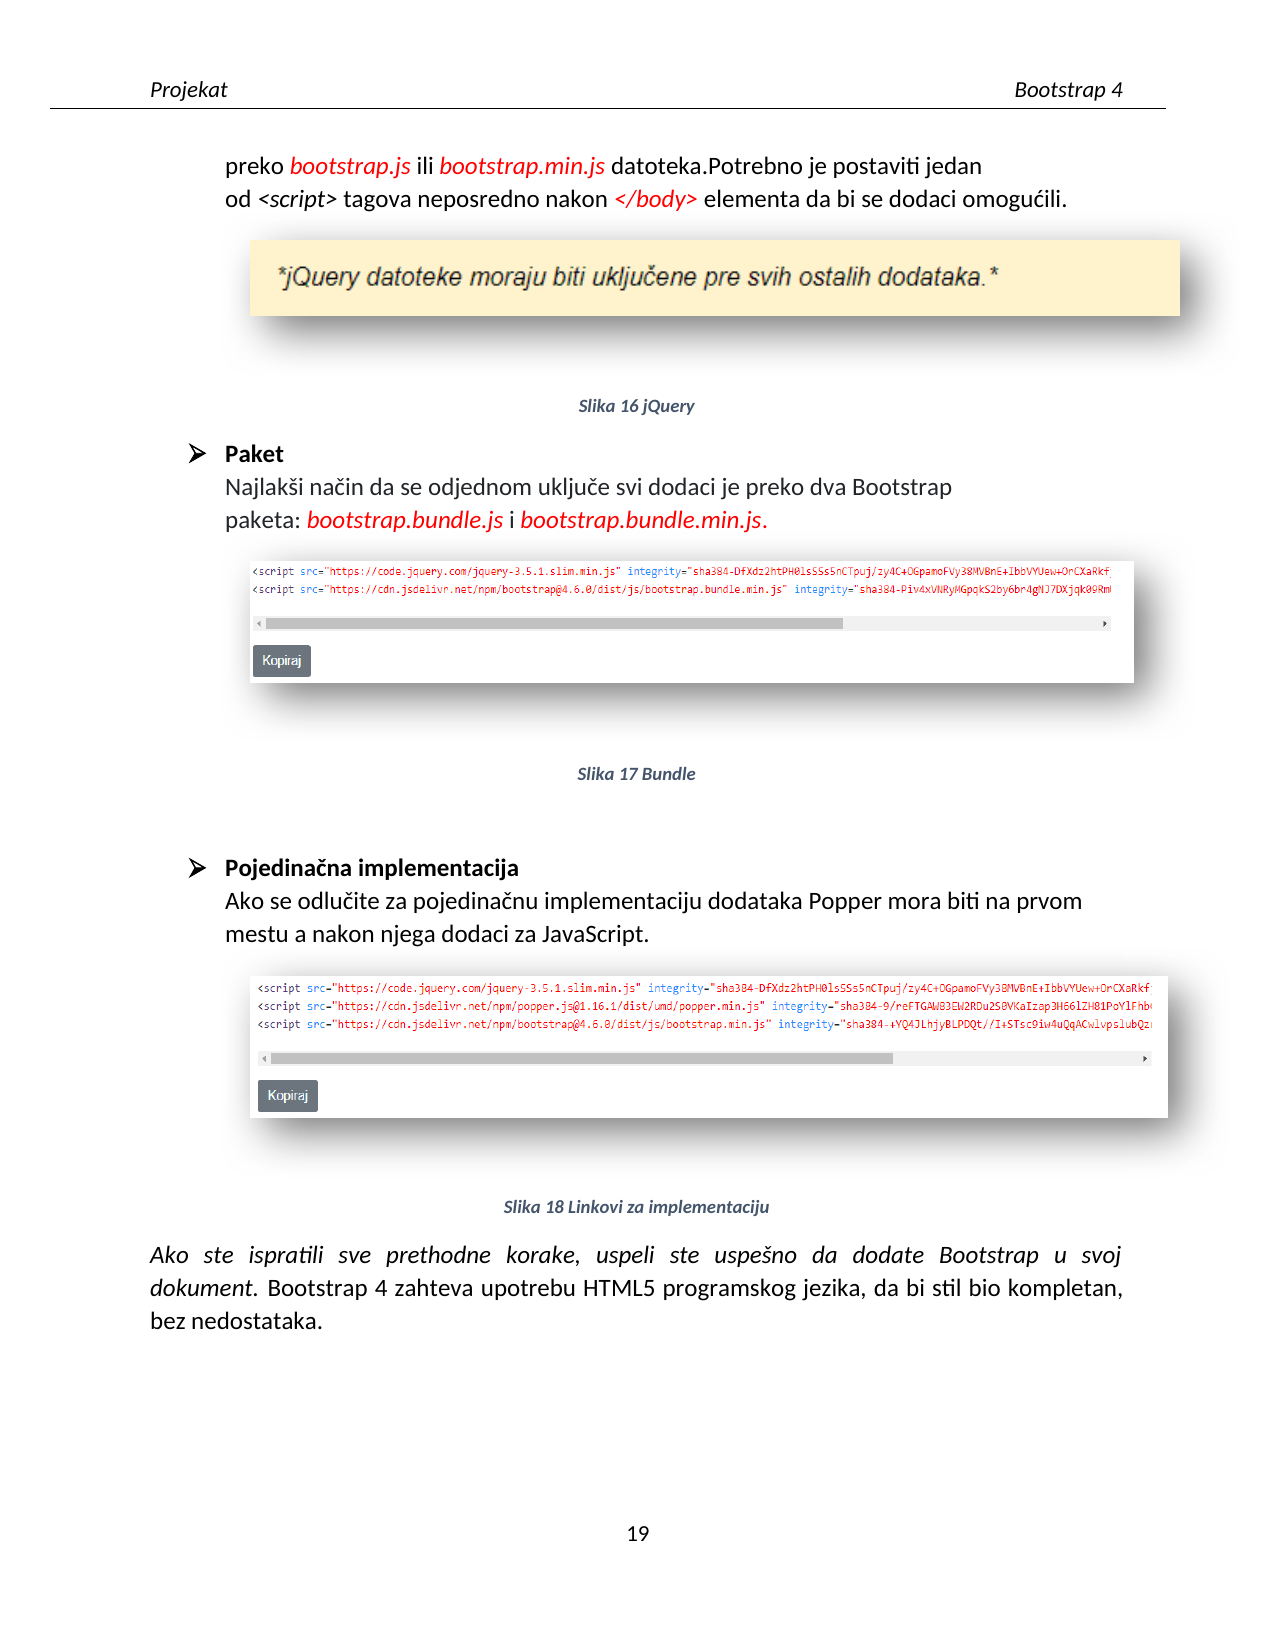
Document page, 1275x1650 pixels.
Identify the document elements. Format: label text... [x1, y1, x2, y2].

list Najlakši način da se odjednom uključe svi dodaci je preko dva Bootstrap paketa: bootstrap.bundle.js i bootstrap.bundle.min.js. [225, 471, 1125, 534]
list Ako se odlučite za pojedinačnu implementaciju dodataka Popper mora biti na prvom mestu a nakon njega dodaci za JavaScript. [225, 885, 1125, 949]
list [225, 150, 1125, 213]
picture [250, 561, 1134, 683]
text Slika 18 Linkovi za implementaciju [150, 1195, 1125, 1218]
list Pojedinačna implementacija [187, 852, 1125, 883]
text Ako ste ispratili sve prethodne korake, uspeli ste uspešno da dodate Bootstrap u svoj dokument. Bootstrap 4 zahteva upotrebu HTML5 programskog jezika, da bi stil bio kompletan, bez nedostataka. [150, 1239, 1125, 1272]
list Paket [187, 438, 1125, 468]
text Ako ste ispratili sve prethodne korake, uspeli ste uspešno da dodate Bootstrap u svoj dokument. Bootstrap 4 zahteva upotrebu HTML5 programskog jezika, da bi stil bio kompletan, bez nedostataka. [150, 1302, 1125, 1335]
picture [250, 976, 1168, 1118]
text Slika 16 jQuery [150, 394, 1125, 417]
text Slika 17 Bundle [150, 762, 1125, 785]
picture [250, 240, 1180, 316]
